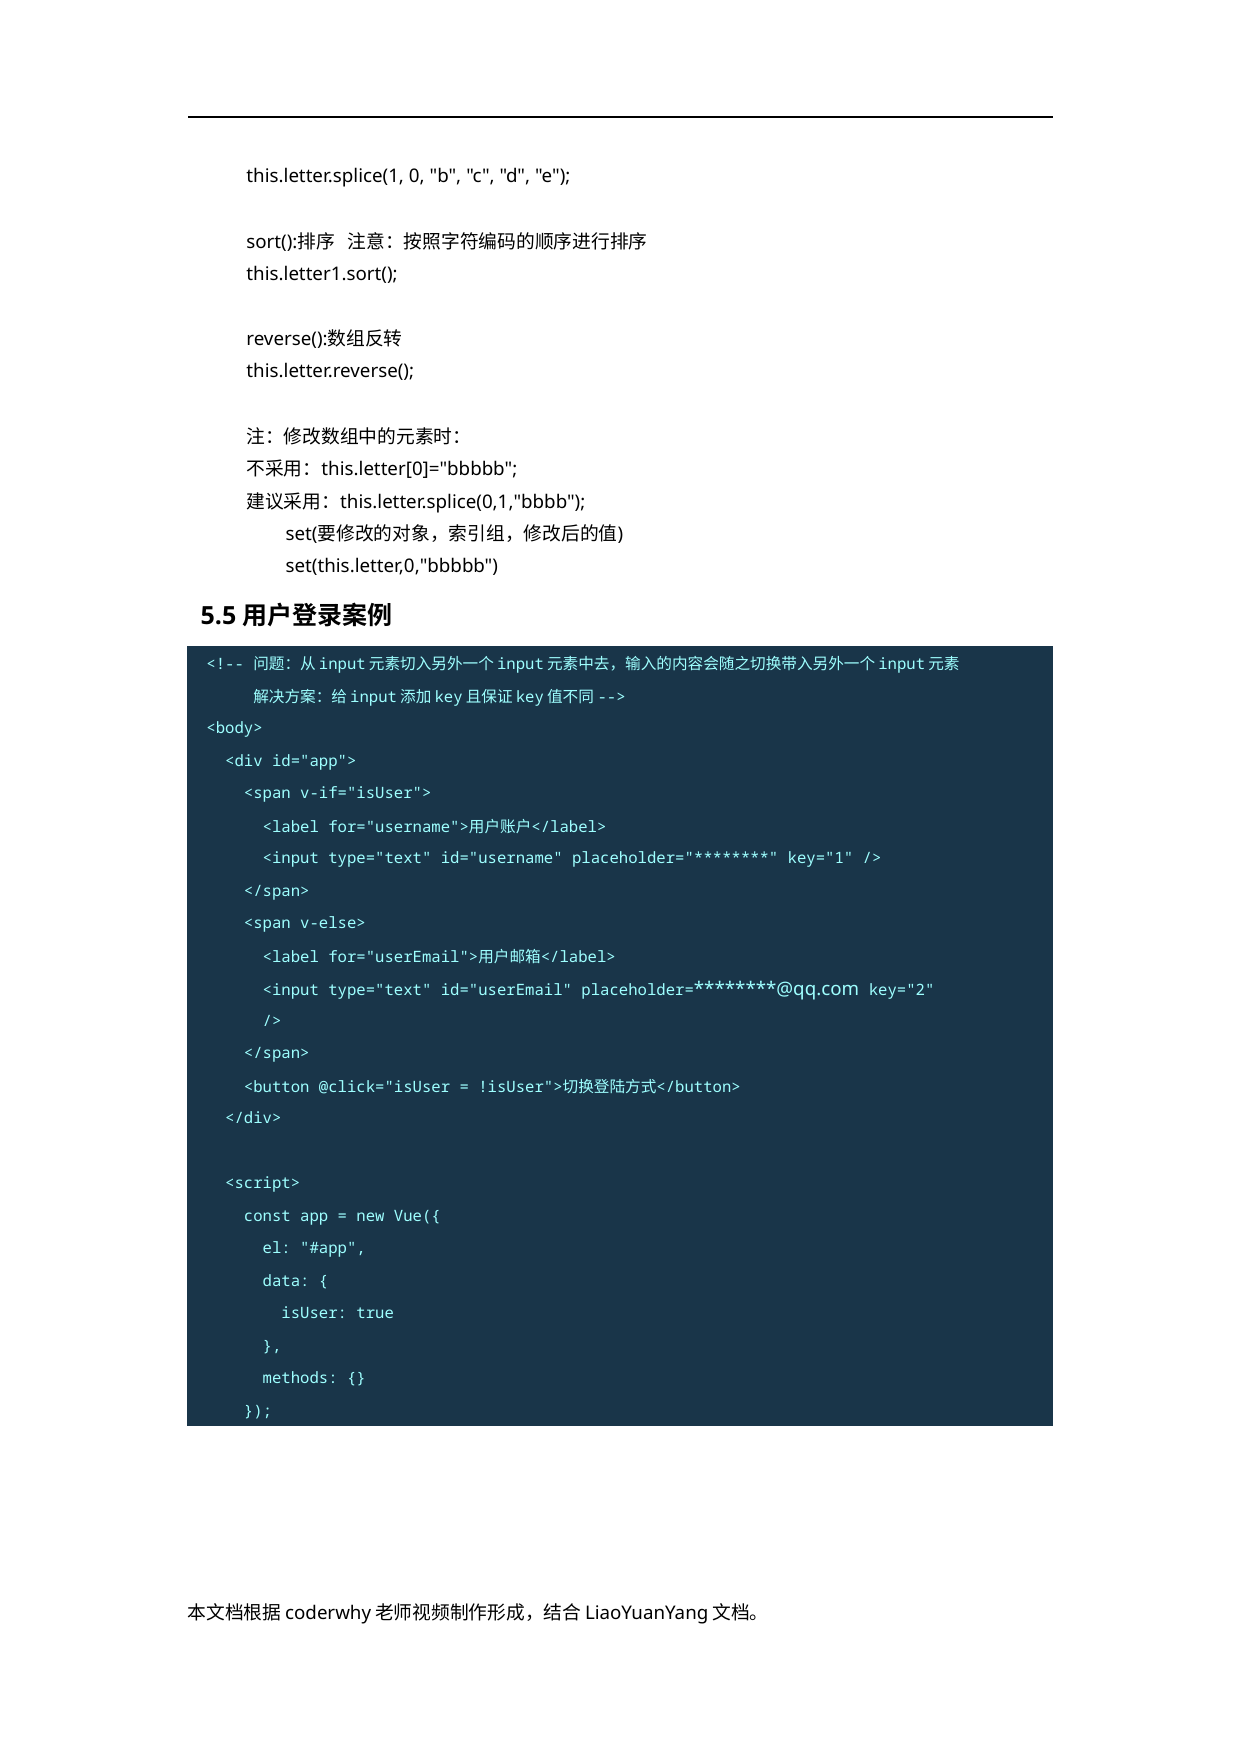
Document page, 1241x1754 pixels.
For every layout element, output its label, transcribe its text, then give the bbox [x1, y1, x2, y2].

text this.letter.splice(1, 0, "b", "c", "d", "e"); [187, 159, 1053, 191]
text <span v-if="isUser"> [187, 776, 1053, 809]
text <input type="text" id="userEmail" placeholder=********@qq.com key="2" [187, 971, 1053, 1004]
text <span v-else> [187, 906, 1053, 939]
text /> [187, 1004, 1053, 1036]
text </span> [187, 874, 1053, 906]
text isUser: true [187, 1296, 1053, 1329]
text 注：修改数组中的元素时： [187, 419, 1053, 451]
text </div> [187, 1101, 1053, 1134]
text }, [187, 1329, 1053, 1361]
text methods: {} [187, 1361, 1053, 1394]
text <label for="username">用户账户</label> [187, 809, 1053, 841]
text set(this.letter,0,"bbbbb") [187, 549, 1053, 581]
text }); [187, 1394, 1053, 1426]
text 不采用：this.letter[0]="bbbbb"; [187, 451, 1053, 484]
text set(要修改的对象，索引组，修改后的值) [187, 516, 1053, 549]
text const app = new Vue({ [187, 1199, 1053, 1231]
text reverse():数组反转 [187, 321, 1053, 354]
text <label for="userEmail">用户邮箱</label> [187, 939, 1053, 971]
text <button @click="isUser = !isUser">切换登陆方式</button> [187, 1069, 1053, 1101]
text <!-- 问题：从input元素切入另外一个input元素中去，输入的内容会随之切换带入另外一个input元素 [187, 646, 1053, 679]
text <input type="text" id="username" placeholder="********" key="1" /> [187, 841, 1053, 874]
subtitle 5.5 用户登录案例 [187, 581, 1053, 646]
text <body> [187, 711, 1053, 744]
text data: { [187, 1264, 1053, 1296]
text <div id="app"> [187, 744, 1053, 776]
text 建议采用：this.letter.splice(0,1,"bbbb"); [187, 484, 1053, 516]
text el: "#app", [187, 1231, 1053, 1264]
text </span> [187, 1036, 1053, 1069]
text this.letter.reverse(); [187, 354, 1053, 386]
text <script> [187, 1166, 1053, 1199]
text this.letter1.sort(); [187, 256, 1053, 289]
text 解决方案：给input添加key且保证key值不同 --> [187, 679, 1053, 711]
text sort():排序 注意：按照字符编码的顺序进行排序 [187, 224, 1053, 256]
